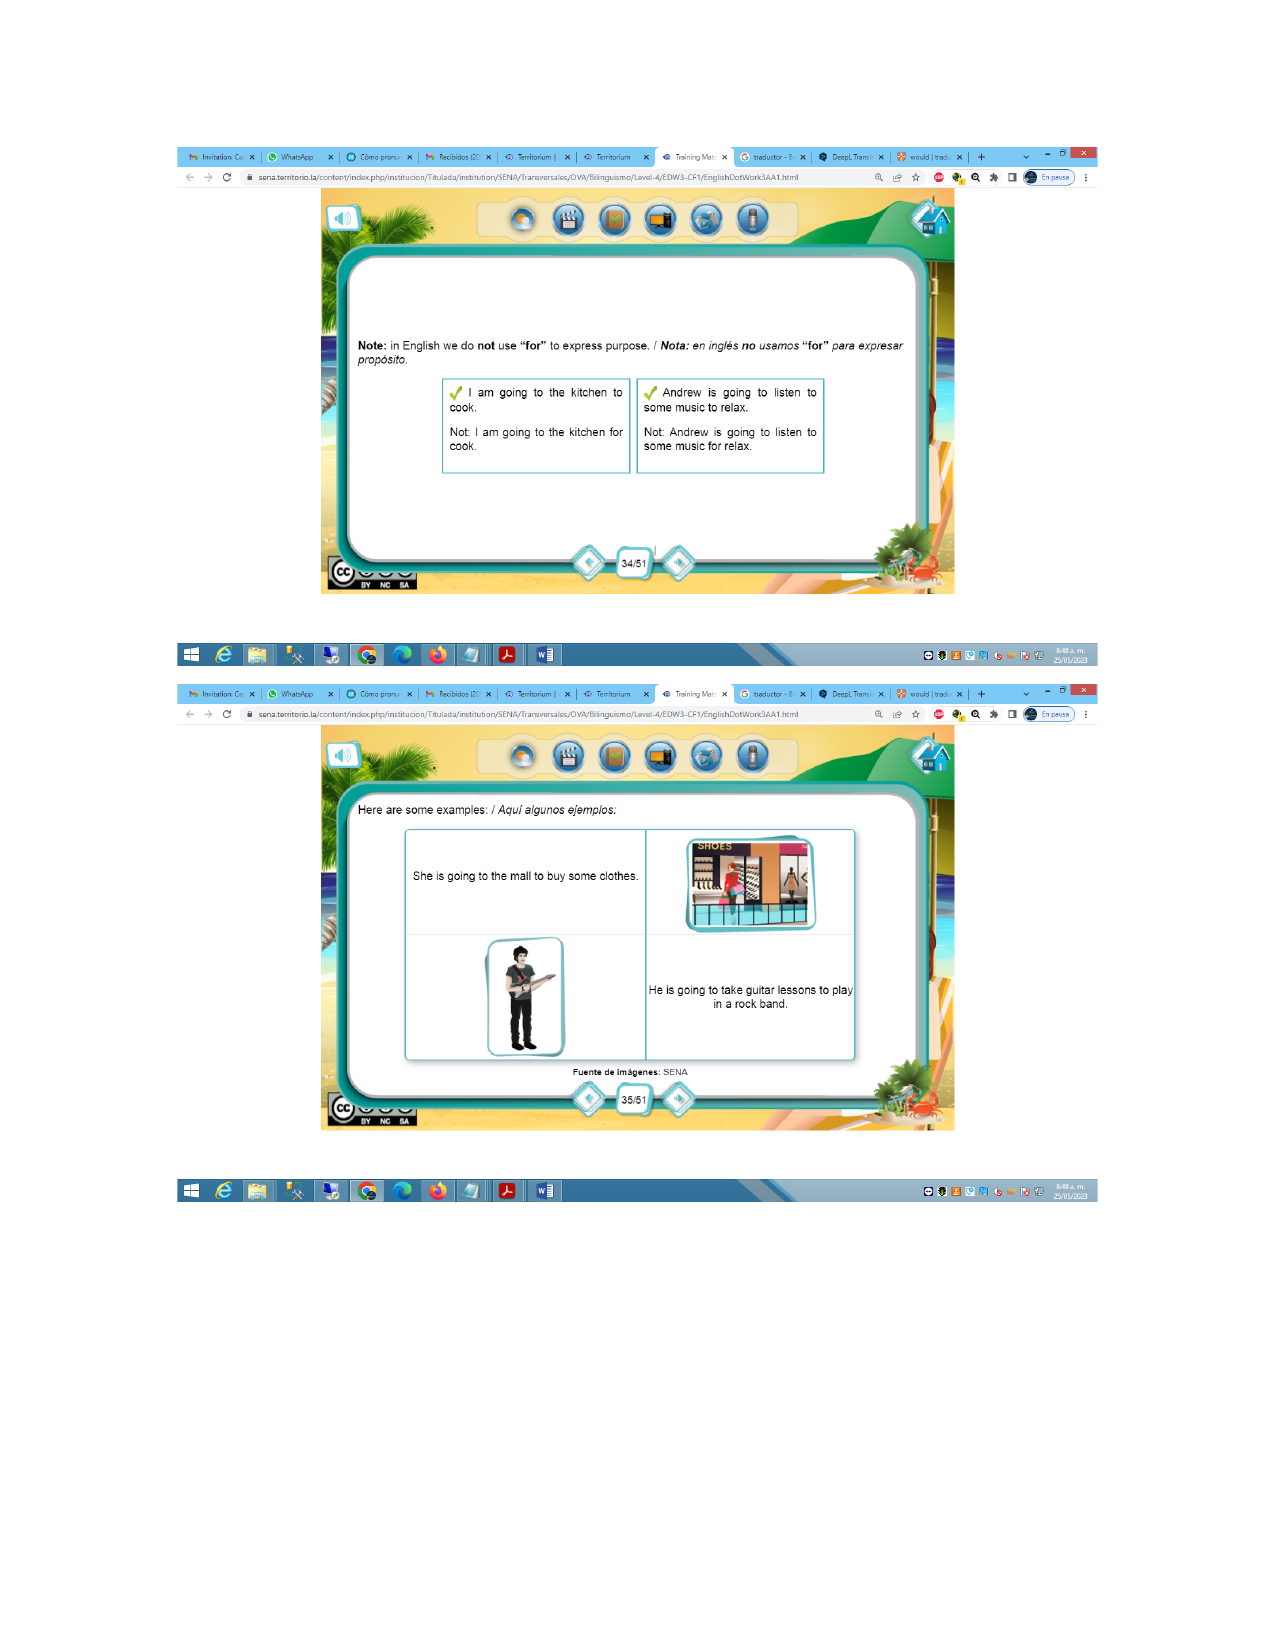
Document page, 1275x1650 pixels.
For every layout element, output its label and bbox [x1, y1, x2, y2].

picture [177, 147, 1098, 666]
picture [177, 684, 1098, 1202]
